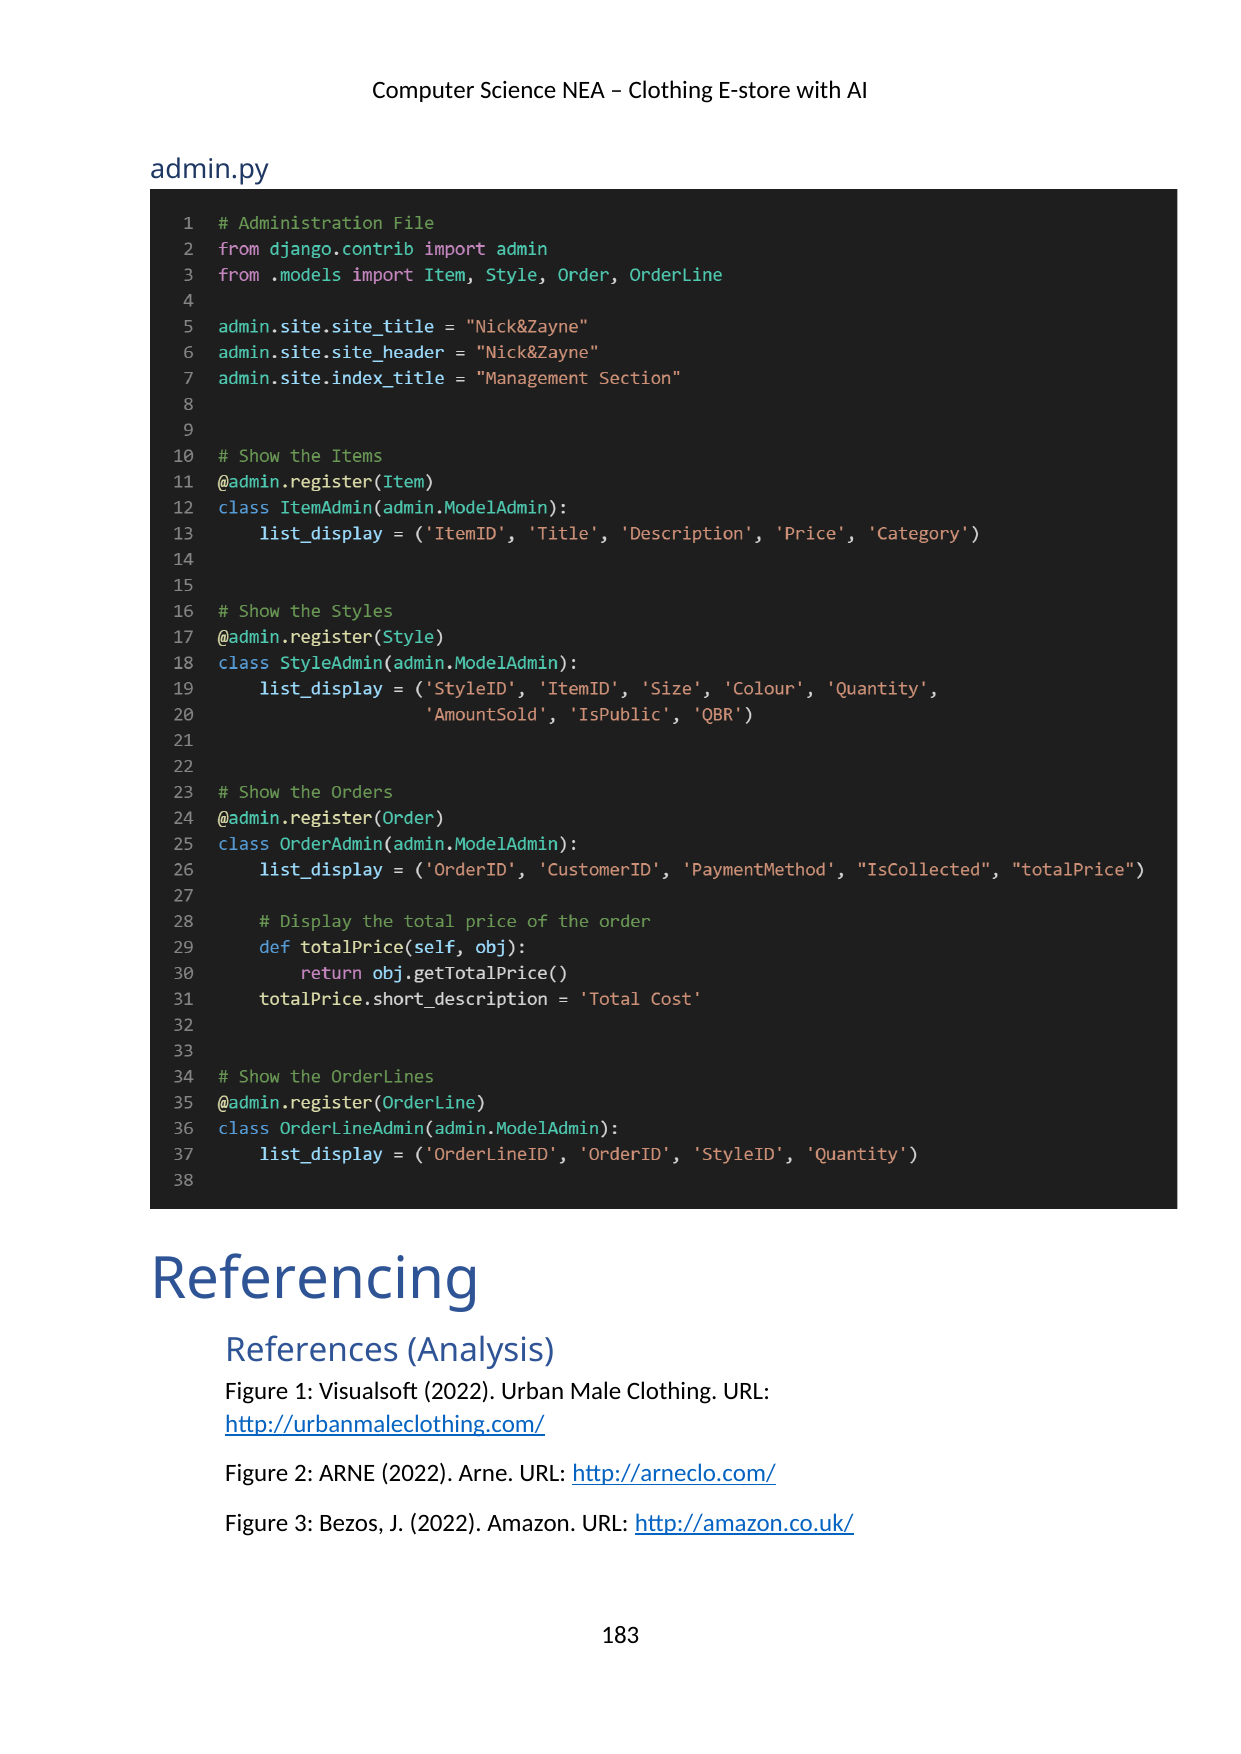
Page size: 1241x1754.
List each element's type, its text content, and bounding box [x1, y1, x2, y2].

subtitle Referencing [150, 1236, 1090, 1316]
text Figure 3: Bezos, J. (2022). Amazon. URL: http://amazon.co.uk/ [225, 1507, 1090, 1538]
picture [150, 189, 1178, 1209]
text Figure 1: Visualsoft (2022). Urban Male Clothing. URL: http://urbanmaleclothing.com/ [225, 1375, 1090, 1438]
text Figure 2: ARNE (2022). Arne. URL: http://arneclo.com/ [225, 1458, 1090, 1488]
subtitle admin.py [150, 150, 1090, 187]
subtitle References (Analysis) [225, 1326, 1090, 1372]
